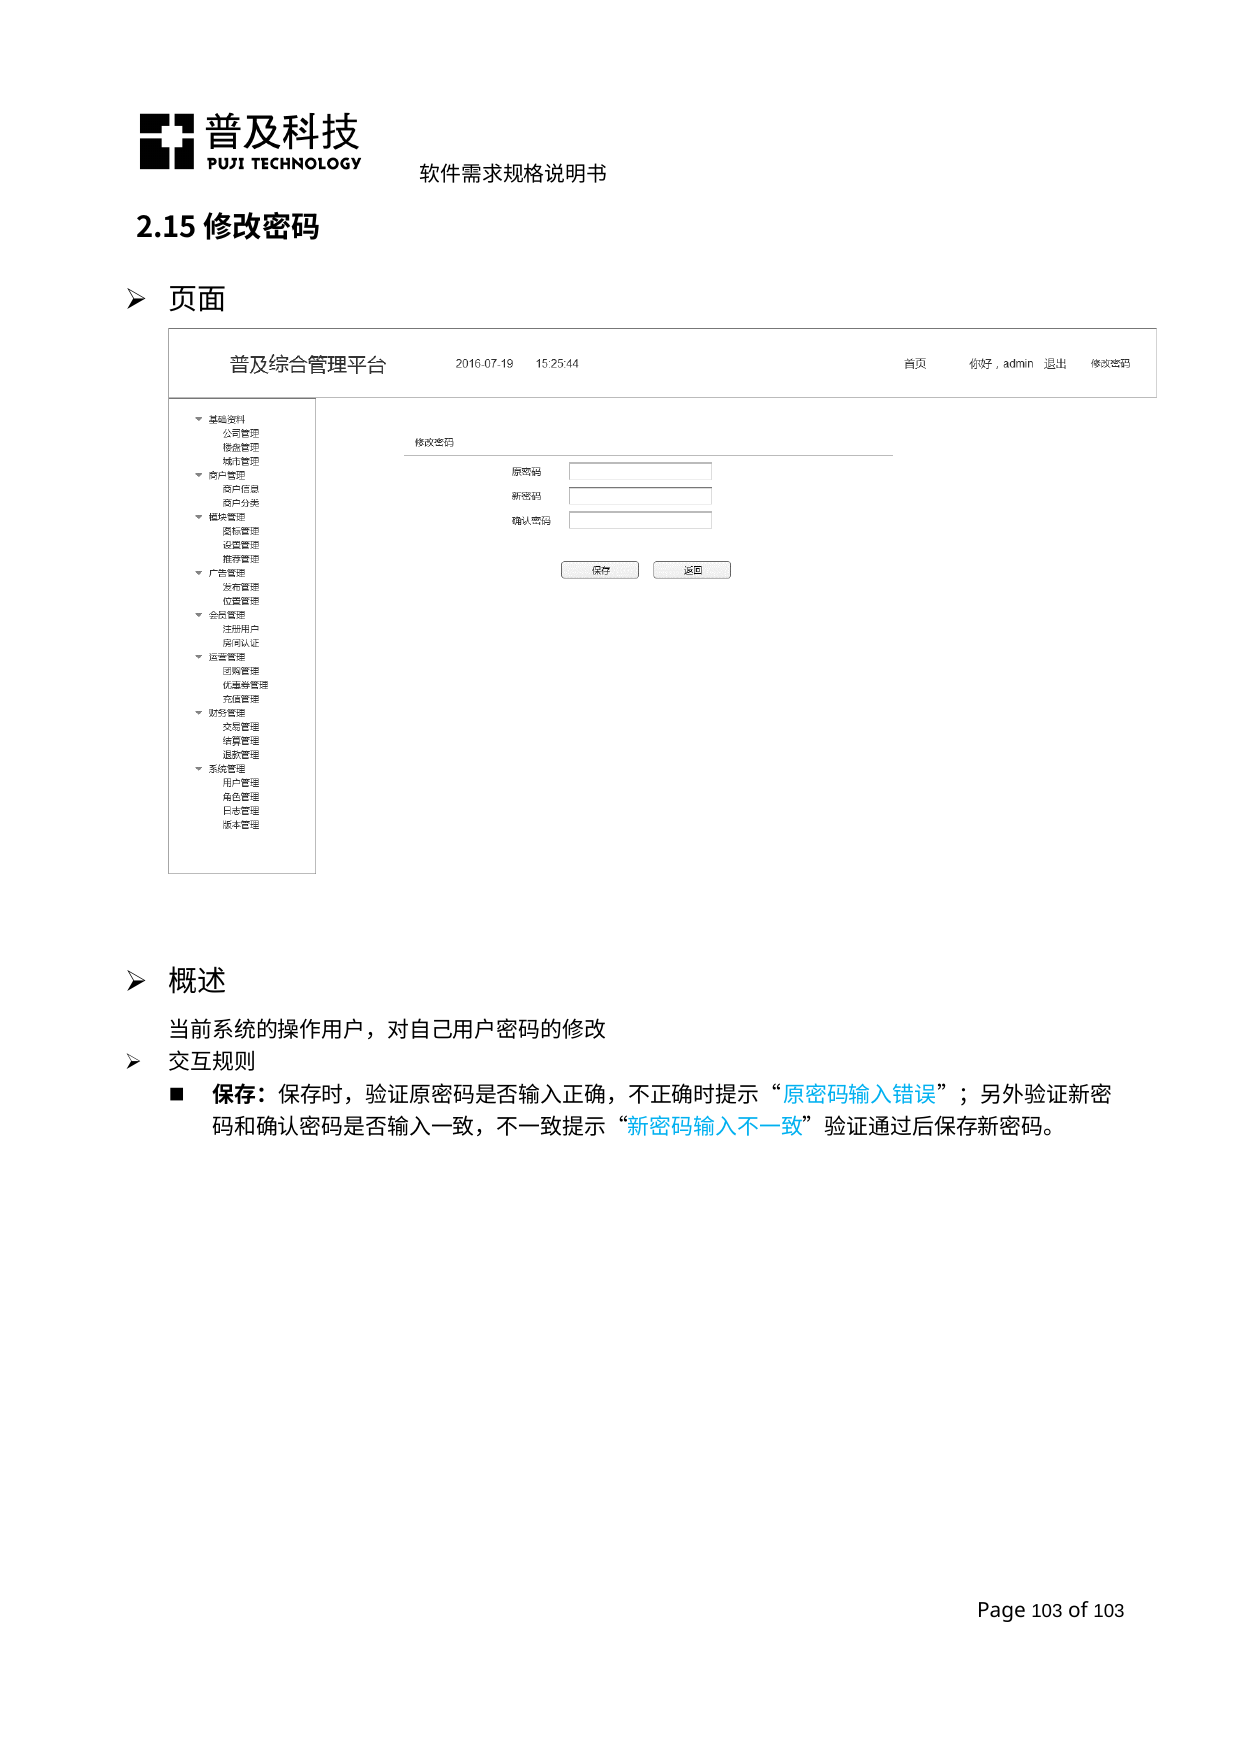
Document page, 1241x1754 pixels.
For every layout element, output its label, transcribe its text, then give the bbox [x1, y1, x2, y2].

list 概述 [124, 946, 1113, 1011]
list 页面 [124, 264, 1113, 329]
list 交互规则 [124, 1044, 1113, 1076]
subtitle 修改密码 [136, 193, 1113, 258]
picture [168, 328, 1157, 874]
list 保存：保存时，验证原密码是否输入正确，不正确时提示“原密码输入错误”；另外验证新密码和确认密码是否输入一致，不一致提示“新密码输入不一致”验证通过后保存新密码。 [168, 1076, 1113, 1141]
list 当前系统的操作用户，对自己用户密码的修改 [168, 1011, 1113, 1044]
picture [124, 103, 366, 182]
